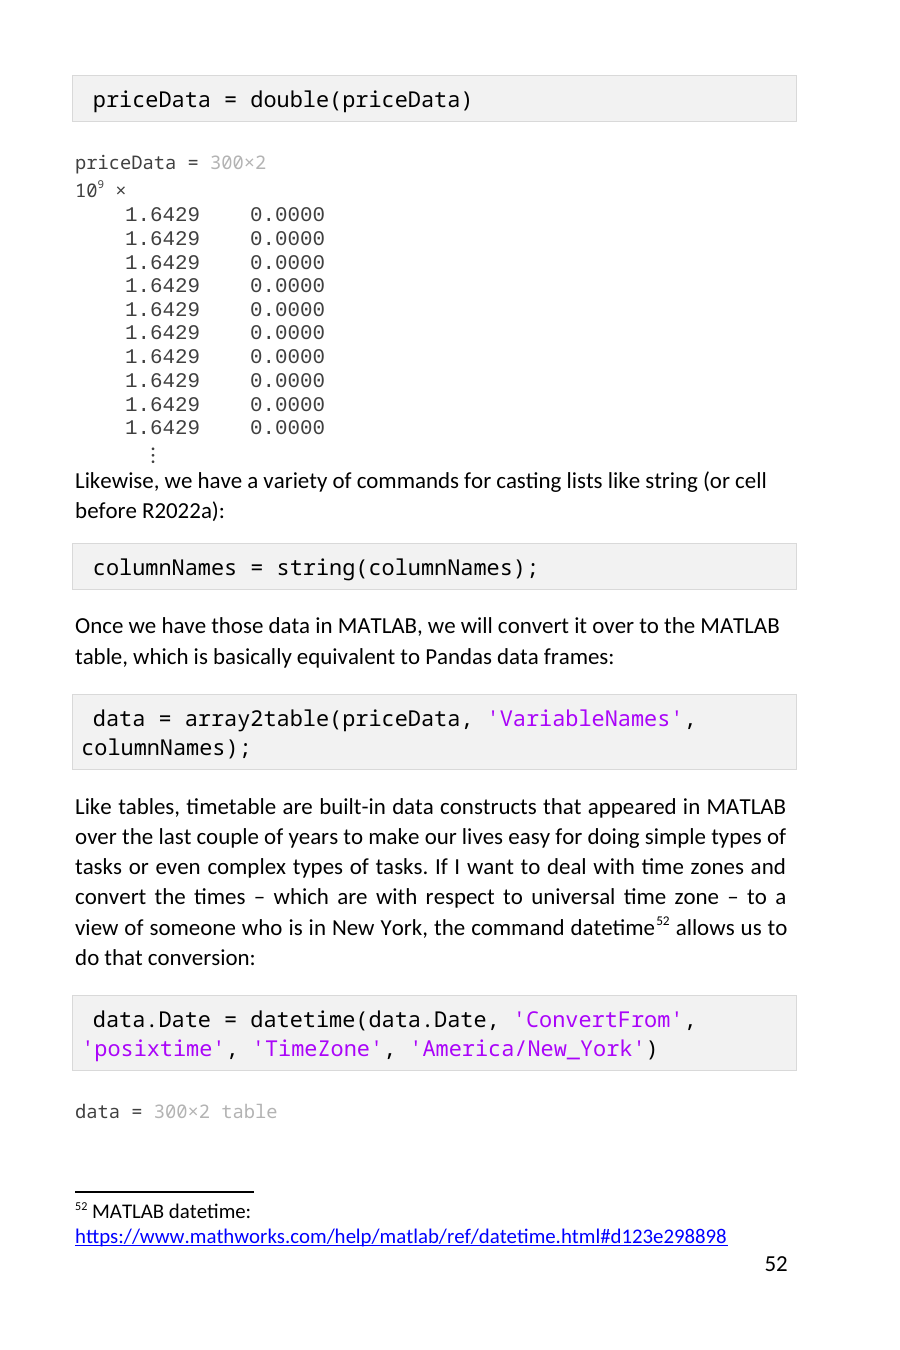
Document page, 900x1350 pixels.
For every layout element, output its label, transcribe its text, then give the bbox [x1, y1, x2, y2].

text 1.6429 0.0000 [75, 417, 787, 441]
text Like tables, timetable are built-in data constructs that appeared in MATLAB over the last couple of years to make our lives easy for doing simple types of tasks or even complex types of tasks. If I want to deal with time zones and convert the times – which are with respect to universal time zone – to a view of someone who is in New York, the command datetime allows us to do that conversion: [75, 792, 787, 971]
text data = 300×2 table [75, 1098, 787, 1124]
text Likewise, we have a variety of commands for casting lists like string (or cell before R2022a): [75, 466, 787, 524]
text priceData = double(priceData) [73, 76, 796, 121]
text 1.6429 0.0000 [75, 204, 787, 228]
text 1.6429 0.0000 [75, 252, 787, 275]
text 1.6429 0.0000 [75, 393, 787, 417]
text 1.6429 0.0000 [75, 323, 787, 346]
text 1.6429 0.0000 [75, 275, 787, 299]
text 1.6429 0.0000 [75, 299, 787, 323]
text priceData = 300×2 [75, 149, 787, 175]
text data.Date = datetime(data.Date, 'ConvertFrom', 'posixtime', 'TimeZone', 'America/New_York') [73, 996, 796, 1070]
text 1.6429 0.0000 [75, 228, 787, 252]
text 109 × [75, 177, 787, 202]
text 1.6429 0.0000 [75, 370, 787, 393]
text columnNames = string(columnNames); [73, 544, 796, 589]
text data = array2table(priceData, 'VariableNames', columnNames); [73, 695, 796, 769]
text ⋮ [75, 441, 787, 466]
text 1.6429 0.0000 [75, 346, 787, 370]
text Once we have those data in MATLAB, we will convert it over to the MATLAB table, which is basically equivalent to Pandas data frames: [75, 612, 787, 670]
